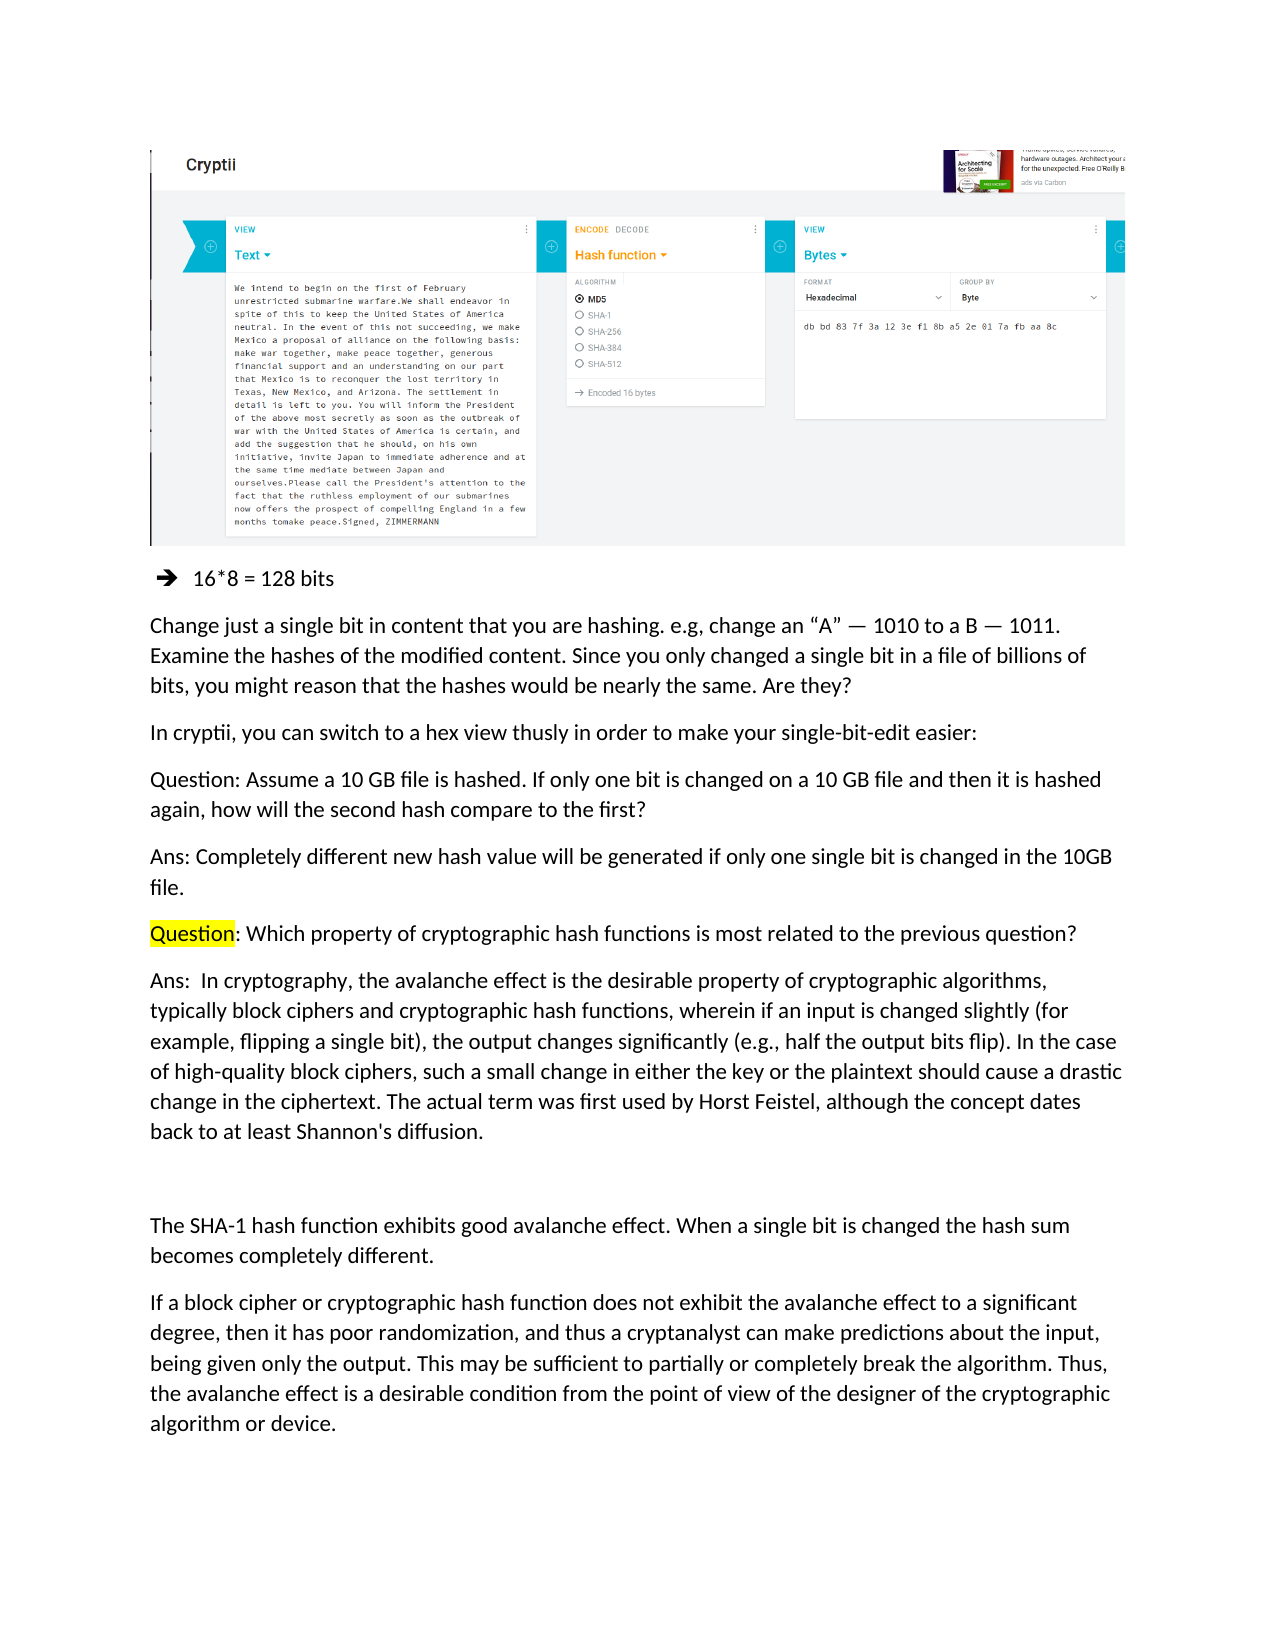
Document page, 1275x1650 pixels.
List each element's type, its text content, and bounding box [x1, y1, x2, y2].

text Question: Assume a 10 GB file is hashed. If only one bit is changed on a 10 GB file and then it is hashed again, how will the second hash compare to the first? [150, 765, 1125, 823]
text The SHA-1 hash function exhibits good avalanche effect. When a single bit is changed the hash sum becomes completely different. [150, 1211, 1125, 1269]
text Ans: Completely different new hash value will be generated if only one single bit is changed in the 10GB file. [150, 842, 1125, 901]
text If a block cipher or cryptographic hash function does not exhibit the avalanche effect to a significant degree, then it has poor randomization, and thus a cryptanalyst can make predictions about the input, being given only the output. This may be sufficient to partially or completely break the algorithm. Thus, the avalanche effect is a desirable condition from the point of view of the designer of the cryptographic algorithm or device. [150, 1288, 1125, 1437]
text Change just a single bit in content that you are hashing. e.g, change an “A” — 1010 to a B — 1011. Examine the hashes of the modified content. Since you only changed a single bit in a file of billions of bits, you might reason that the hashes would be nearly the same. Are they? [150, 611, 1125, 699]
text Ans: In cryptography, the avalanche effect is the desirable property of cryptographic algorithms, typically block ciphers and cryptographic hash functions, wherein if an input is changed slightly (for example, flipping a single bit), the output changes significantly (e.g., half the output bits flip). In the case of high-quality block ciphers, such a small change in either the key or the plaintext should cause a drastic change in the ciphertext. The actual term was first used by Horst Feistel, although the concept dates back to at least Shannon's diffusion. [150, 966, 1125, 1145]
text Question: Which property of cryptographic hash functions is most related to the previous question? [150, 919, 1125, 947]
text In cryptii, you can switch to a hex view thusly in order to make your single-bit-edit easier: [150, 718, 1125, 746]
list 16*8 = 128 bits [155, 564, 1125, 592]
picture [150, 150, 1125, 546]
